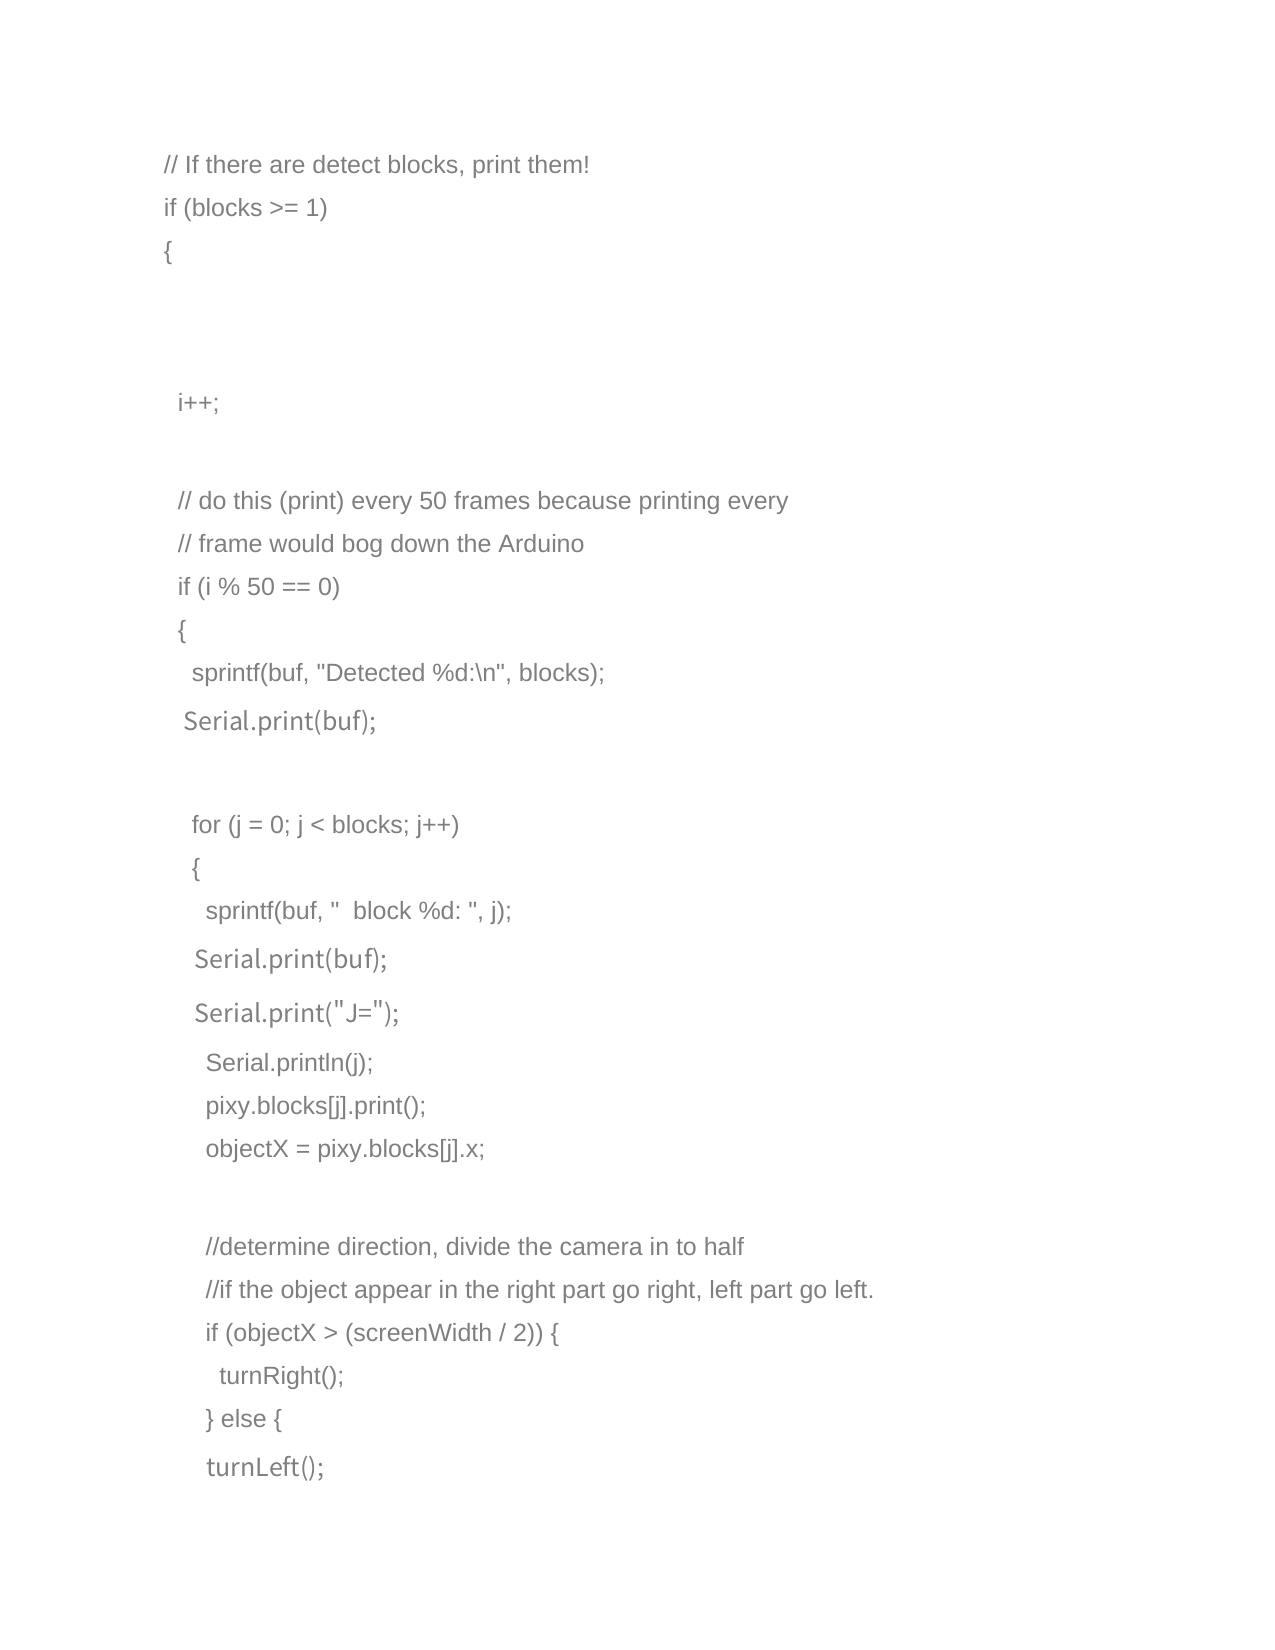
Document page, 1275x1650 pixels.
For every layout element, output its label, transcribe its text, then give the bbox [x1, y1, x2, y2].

text { [150, 853, 1125, 882]
text //determine direction, divide the camera in to half [150, 1232, 1125, 1261]
text sprintf(buf, " block %d: ", j); [150, 896, 1125, 925]
text Serial.print("J="); [150, 994, 1125, 1030]
text { [150, 236, 1125, 265]
text sprintf(buf, "Detected %d:\n", blocks); [150, 658, 1125, 687]
text // If there are detect blocks, print them! [150, 150, 1125, 179]
text turnRight(); [150, 1361, 1125, 1390]
text // do this (print) every 50 frames because printing every [150, 486, 1125, 514]
text for (j = 0; j < blocks; j++) [150, 810, 1125, 839]
text if (blocks >= 1) [150, 193, 1125, 222]
text //if the object appear in the right part go right, left part go left. [150, 1275, 1125, 1304]
text // frame would bog down the Arduino [150, 529, 1125, 557]
text pixy.blocks[j].print(); [150, 1091, 1125, 1120]
text Serial.print(buf); [150, 701, 1125, 737]
text { [150, 615, 1125, 644]
text turnLeft(); [150, 1447, 1125, 1484]
text } else { [150, 1404, 1125, 1433]
text Serial.println(j); [150, 1048, 1125, 1077]
text objectX = pixy.blocks[j].x; [150, 1134, 1125, 1163]
text Serial.print(buf); [150, 939, 1125, 976]
text i++; [150, 388, 1125, 417]
text if (i % 50 == 0) [150, 572, 1125, 601]
text if (objectX > (screenWidth / 2)) { [150, 1318, 1125, 1347]
